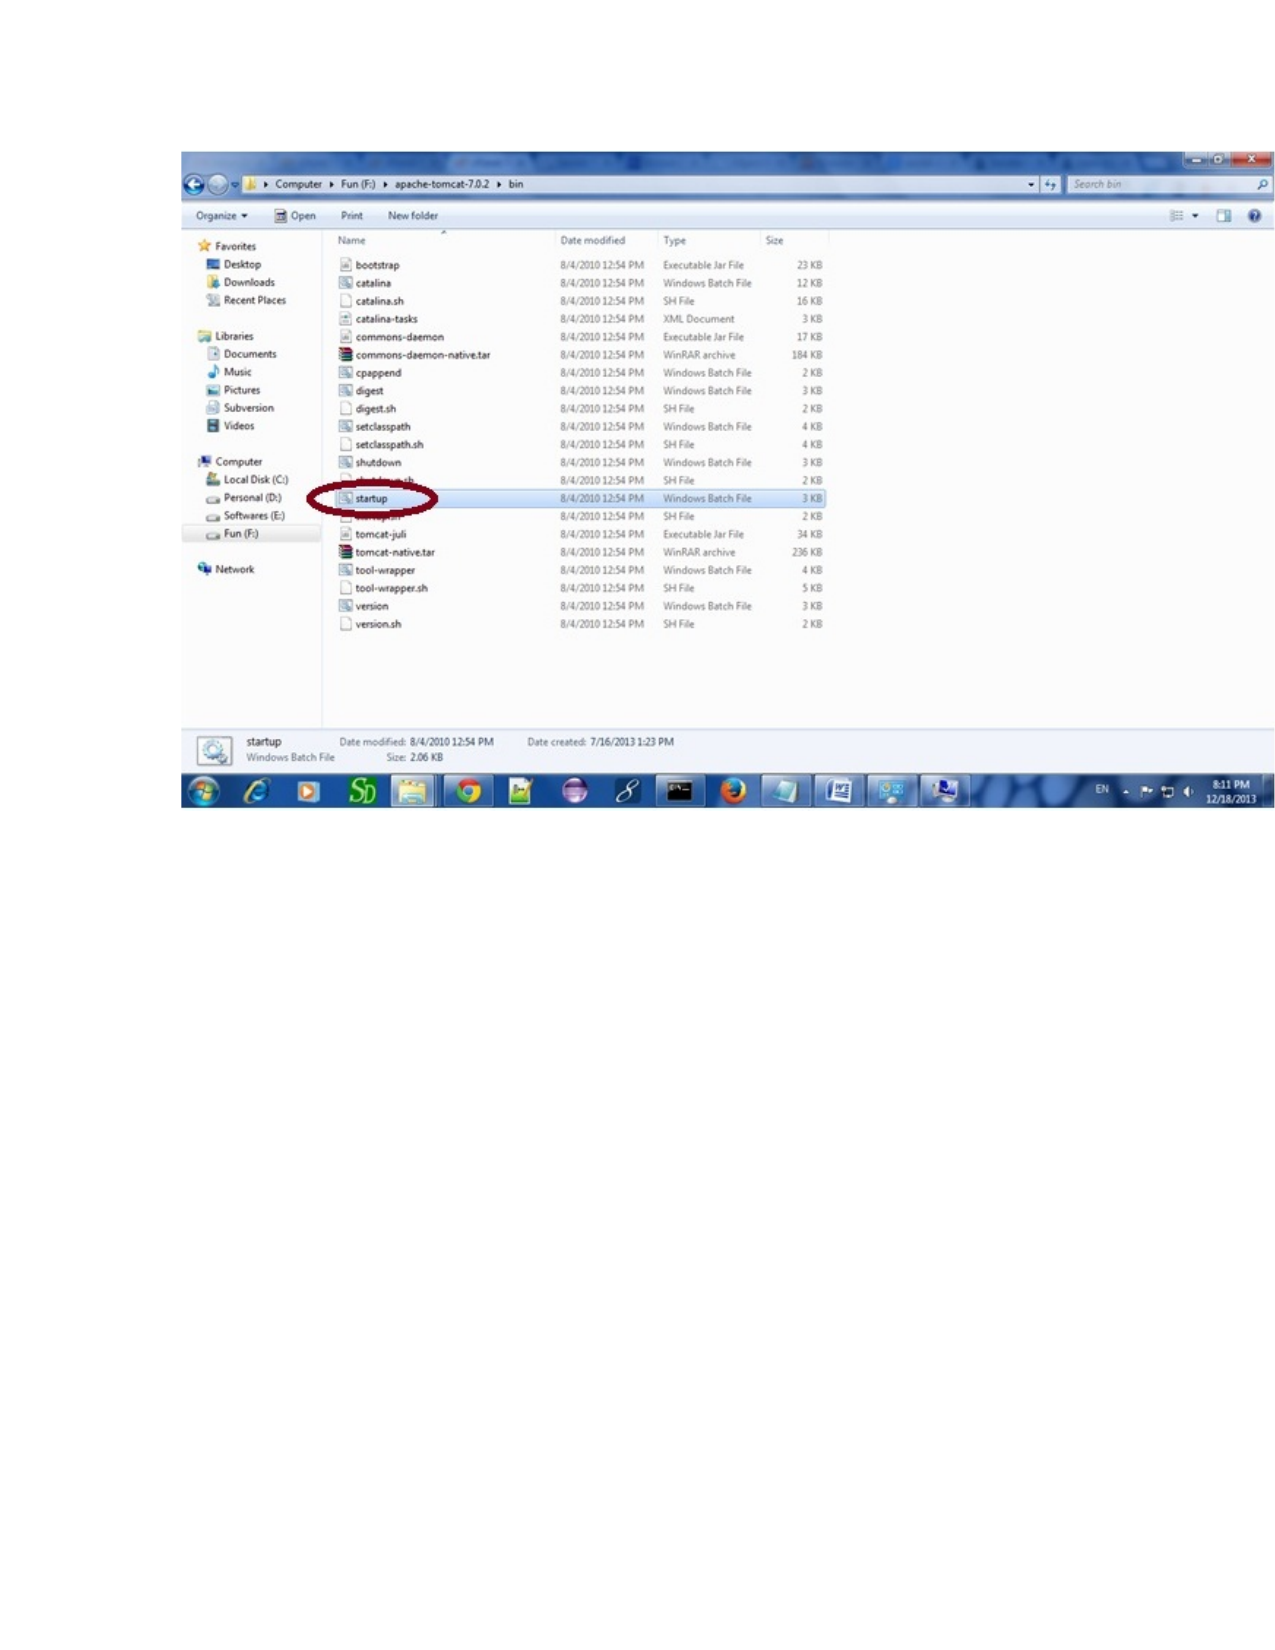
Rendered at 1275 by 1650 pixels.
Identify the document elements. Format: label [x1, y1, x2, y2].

picture [181, 150, 1275, 811]
